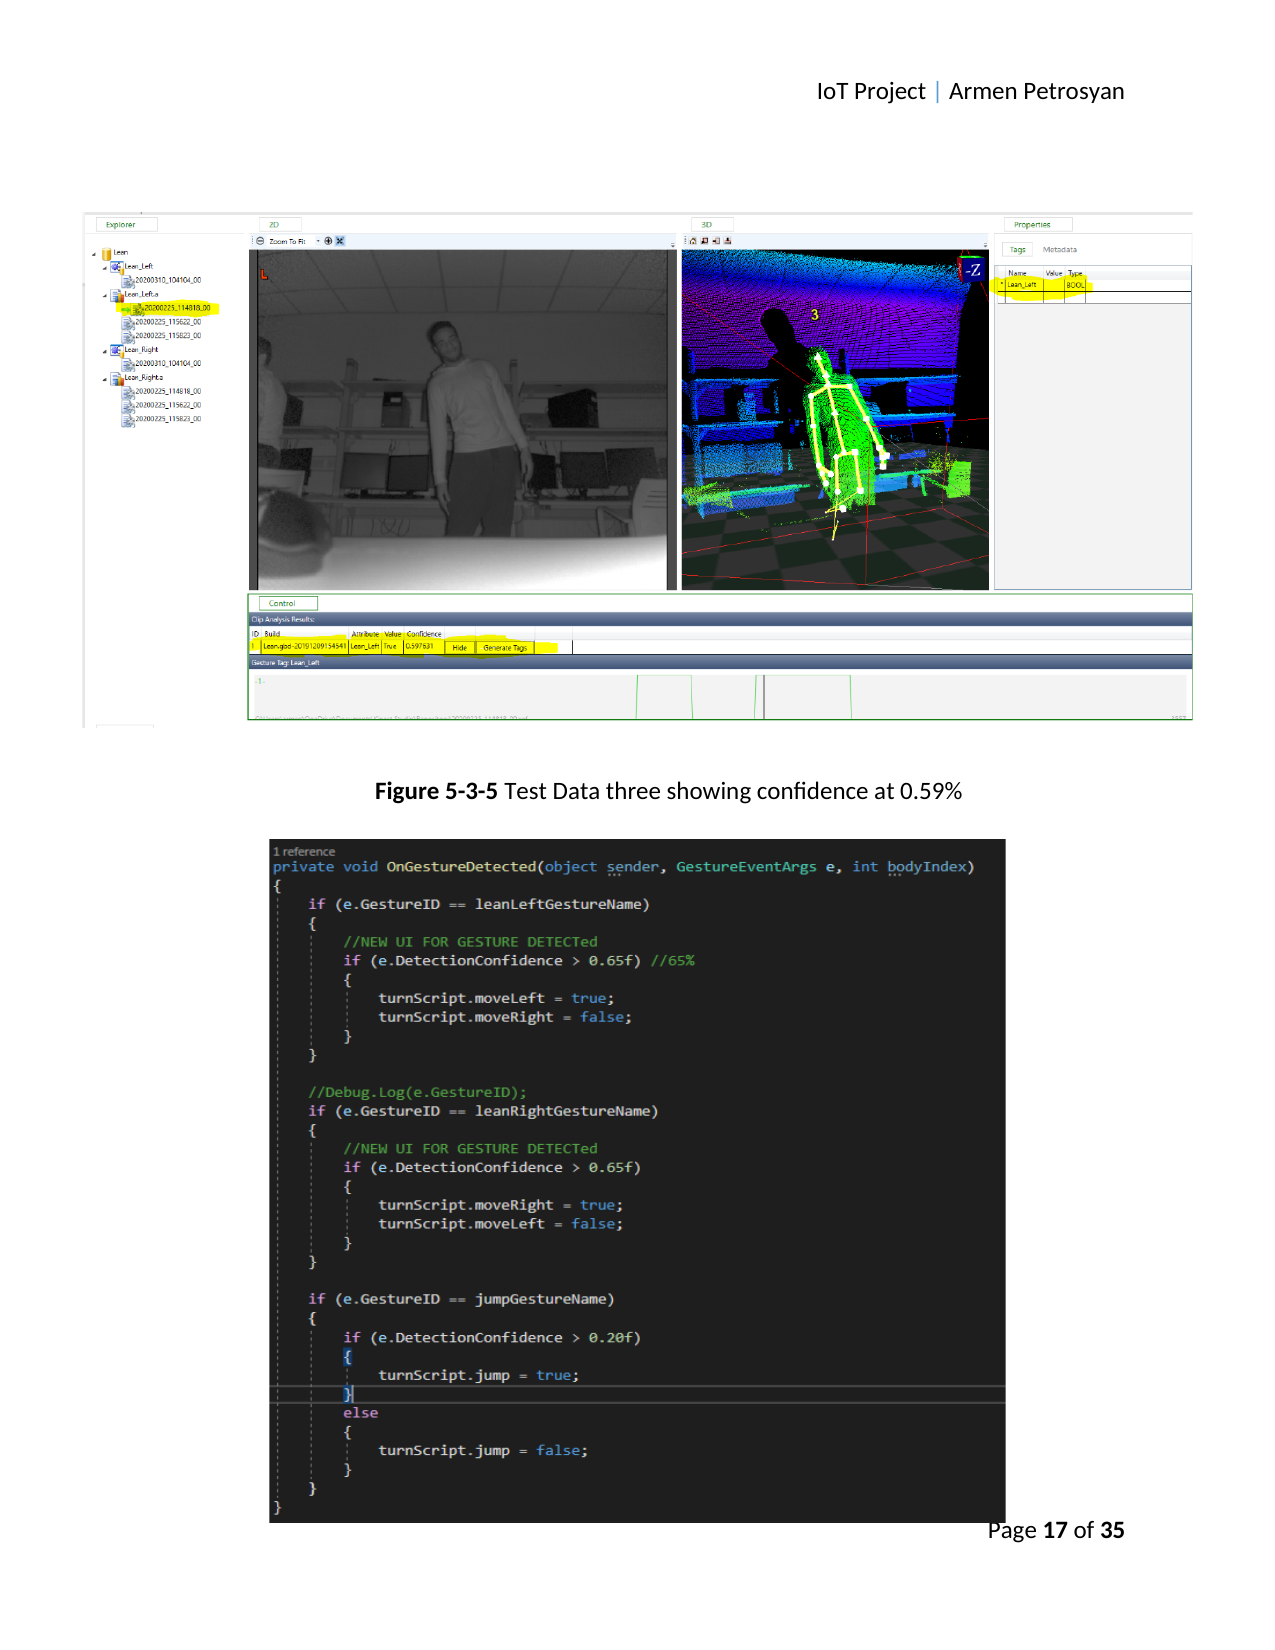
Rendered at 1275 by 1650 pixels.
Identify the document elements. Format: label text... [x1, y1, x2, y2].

text Figure 5-3-5 Test Data three showing confidence at 0.59% [300, 728, 1125, 806]
picture [82, 212, 1193, 728]
picture [269, 839, 1006, 1523]
